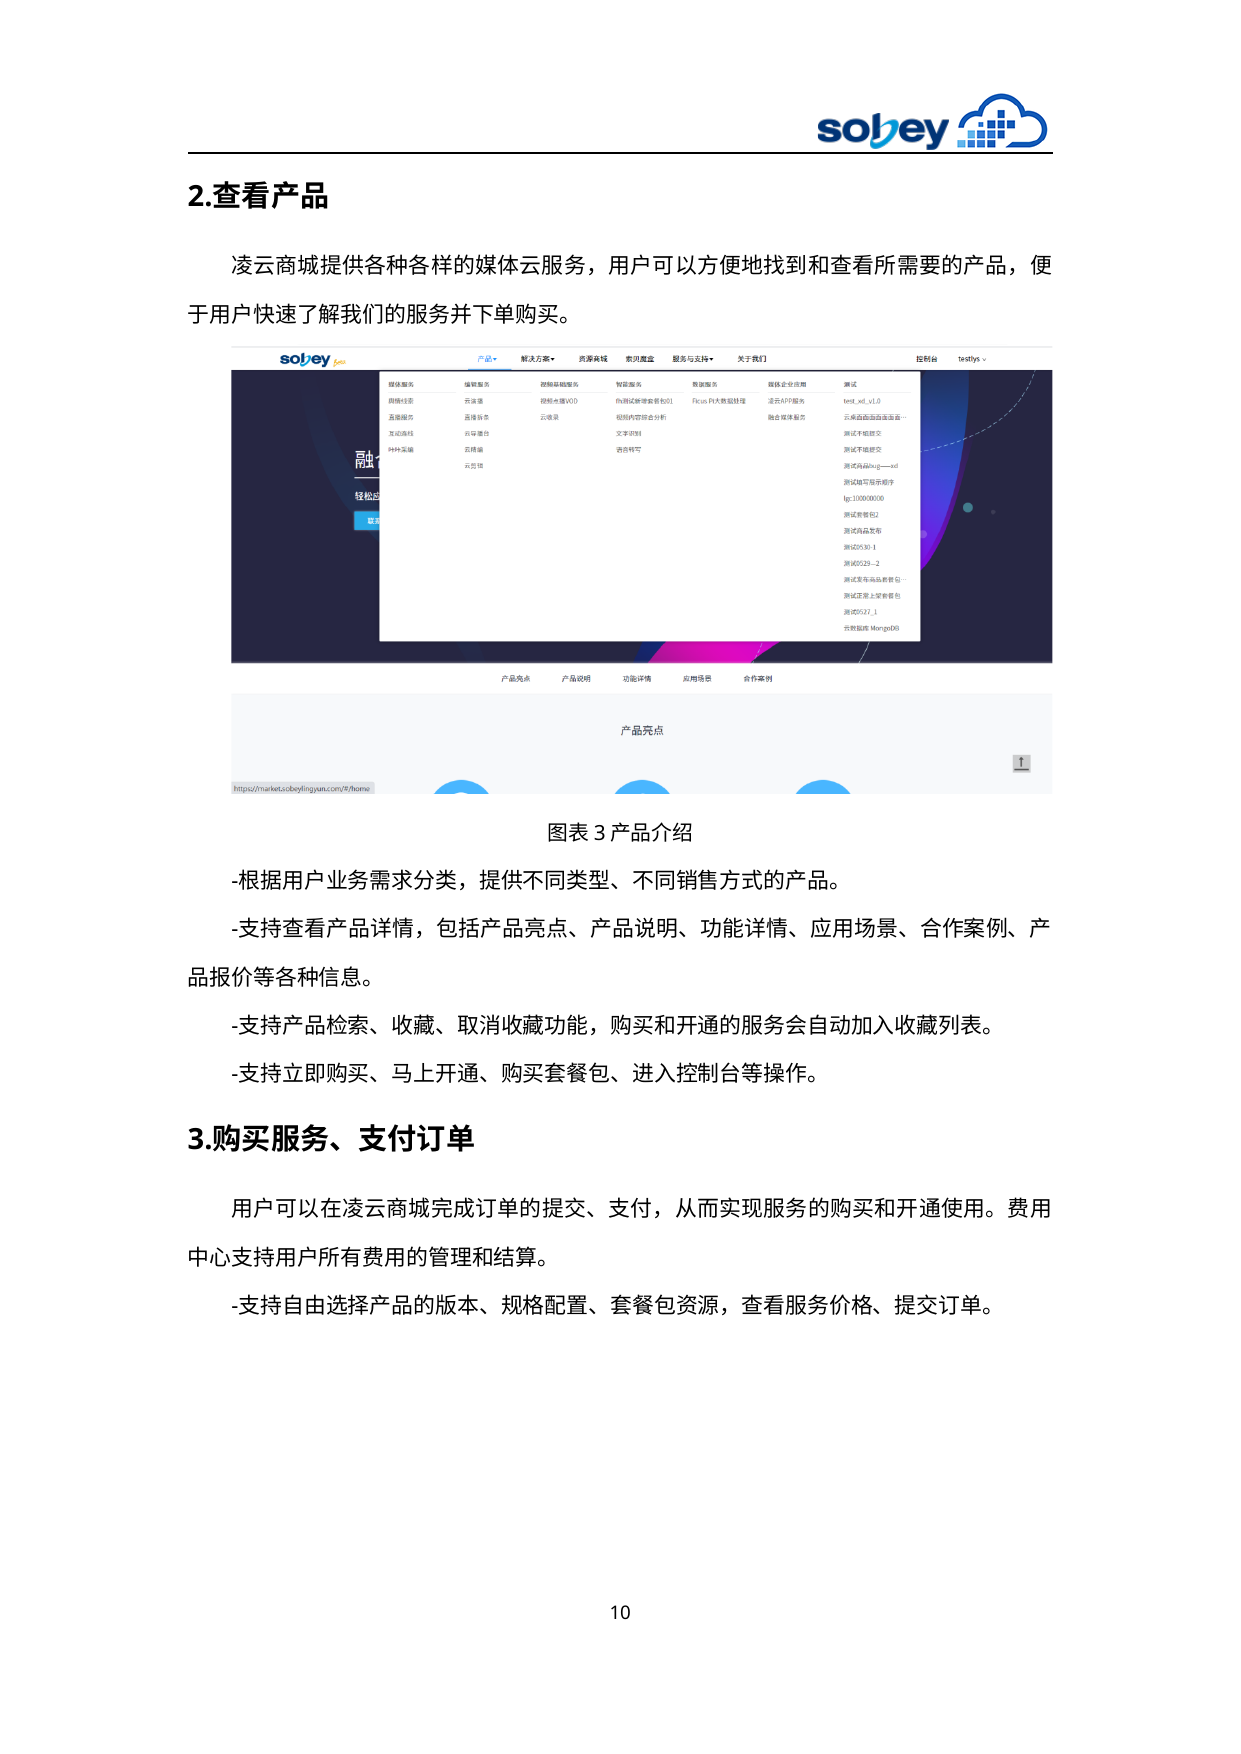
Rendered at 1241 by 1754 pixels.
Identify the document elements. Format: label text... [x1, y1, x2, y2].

subtitle 3.购买服务、支付订单 [187, 1104, 1053, 1169]
text -支持产品检索、收藏、取消收藏功能，购买和开通的服务会自动加入收藏列表。 [187, 1008, 1053, 1040]
subtitle 2.查看产品 [187, 162, 1053, 227]
text -根据用户业务需求分类，提供不同类型、不同销售方式的产品。 [187, 862, 1053, 895]
text -支持查看产品详情，包括产品亮点、产品说明、功能详情、应用场景、合作案例、产品报价等各种信息。 [187, 911, 1053, 992]
text -支持自由选择产品的版本、规格配置、套餐包资源，查看服务价格、提交订单。 [187, 1288, 1053, 1320]
text 图表 3产品介绍 [187, 815, 1053, 847]
text -支持立即购买、马上开通、购买套餐包、进入控制台等操作。 [187, 1056, 1053, 1088]
text 用户可以在凌云商城完成订单的提交、支付，从而实现服务的购买和开通使用。费用中心支持用户所有费用的管理和结算。 [187, 1191, 1053, 1272]
picture [817, 88, 1053, 151]
text 凌云商城提供各种各样的媒体云服务，用户可以方便地找到和查看所需要的产品，便于用户快速了解我们的服务并下单购买。 [187, 248, 1053, 329]
picture [231, 344, 1053, 794]
